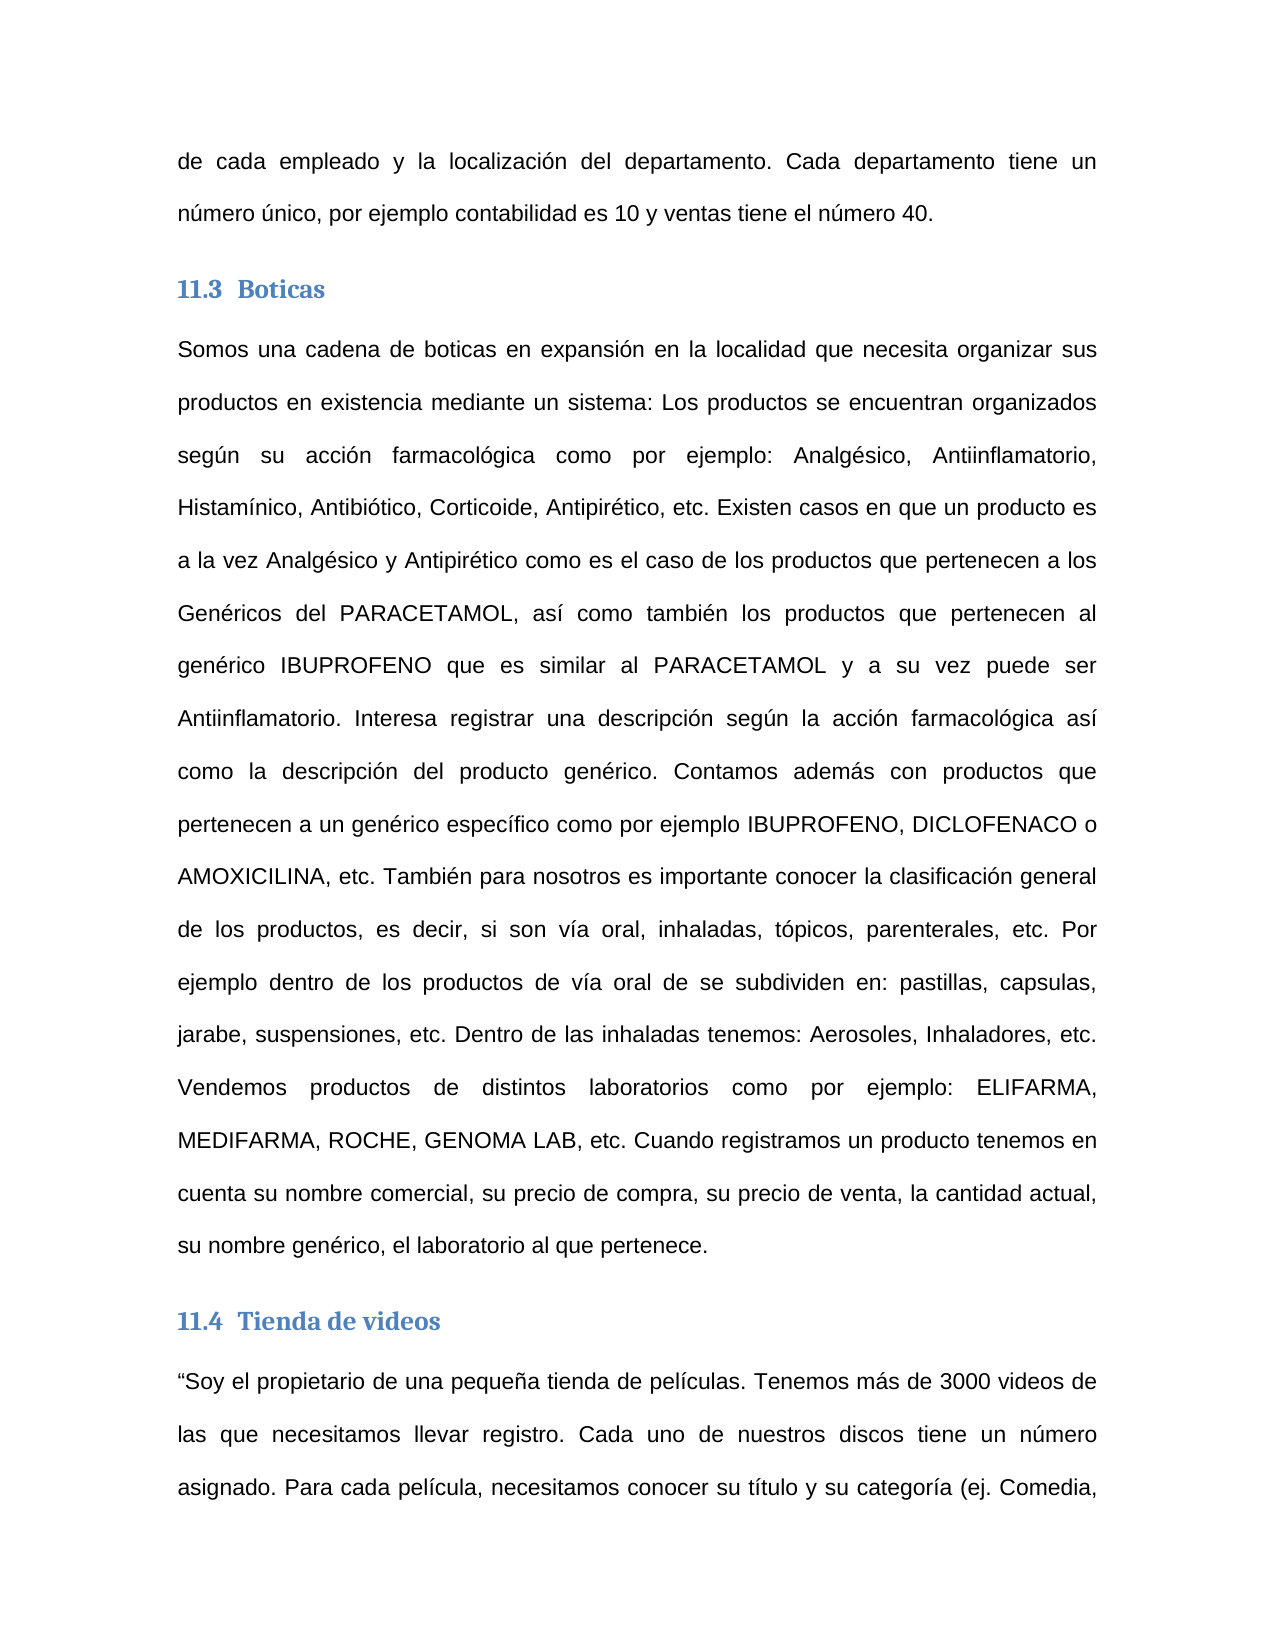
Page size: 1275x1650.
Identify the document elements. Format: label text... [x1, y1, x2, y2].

subtitle Boticas [177, 274, 1098, 305]
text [177, 148, 1098, 227]
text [177, 1368, 1098, 1500]
subtitle Tienda de videos [177, 1306, 1098, 1337]
text Somos una cadena de boticas en expansión en la localidad que necesita organizar sus productos en existencia mediante un sistema: Los productos se encuentran organizados según su acción farmacológica como por ejemplo: Analgésico, Antiinflamatorio, Histamínico, Antibiótico, Corticoide, Antipirético, etc. Existen casos en que un producto es a la vez Analgésico y Antipirético como es el caso de los productos que pertenecen a los Genéricos del PARACETAMOL, así como también los productos que pertenecen al genérico IBUPROFENO que es similar al PARACETAMOL y a su vez puede ser Antiinflamatorio. Interesa registrar una descripción según la acción farmacológica así como la descripción del producto genérico. Contamos además con productos que pertenecen a un genérico específico como por ejemplo IBUPROFENO, DICLOFENACO o AMOXICILINA, etc. También para nosotros es importante conocer la clasificación general de los productos, es decir, si son vía oral, inhaladas, tópicos, parenterales, etc. Por ejemplo dentro de los productos de vía oral de se subdividen en: pastillas, capsulas, jarabe, suspensiones, etc. Dentro de las inhaladas tenemos: Aerosoles, Inhaladores, etc. Vendemos productos de distintos laboratorios como por ejemplo: ELIFARMA, MEDIFARMA, ROCHE, GENOMA LAB, etc. Cuando registramos un producto tenemos en cuenta su nombre comercial, su precio de compra, su precio de venta, la cantidad actual, su nombre genérico, el laboratorio al que pertenece. [177, 336, 1098, 1258]
